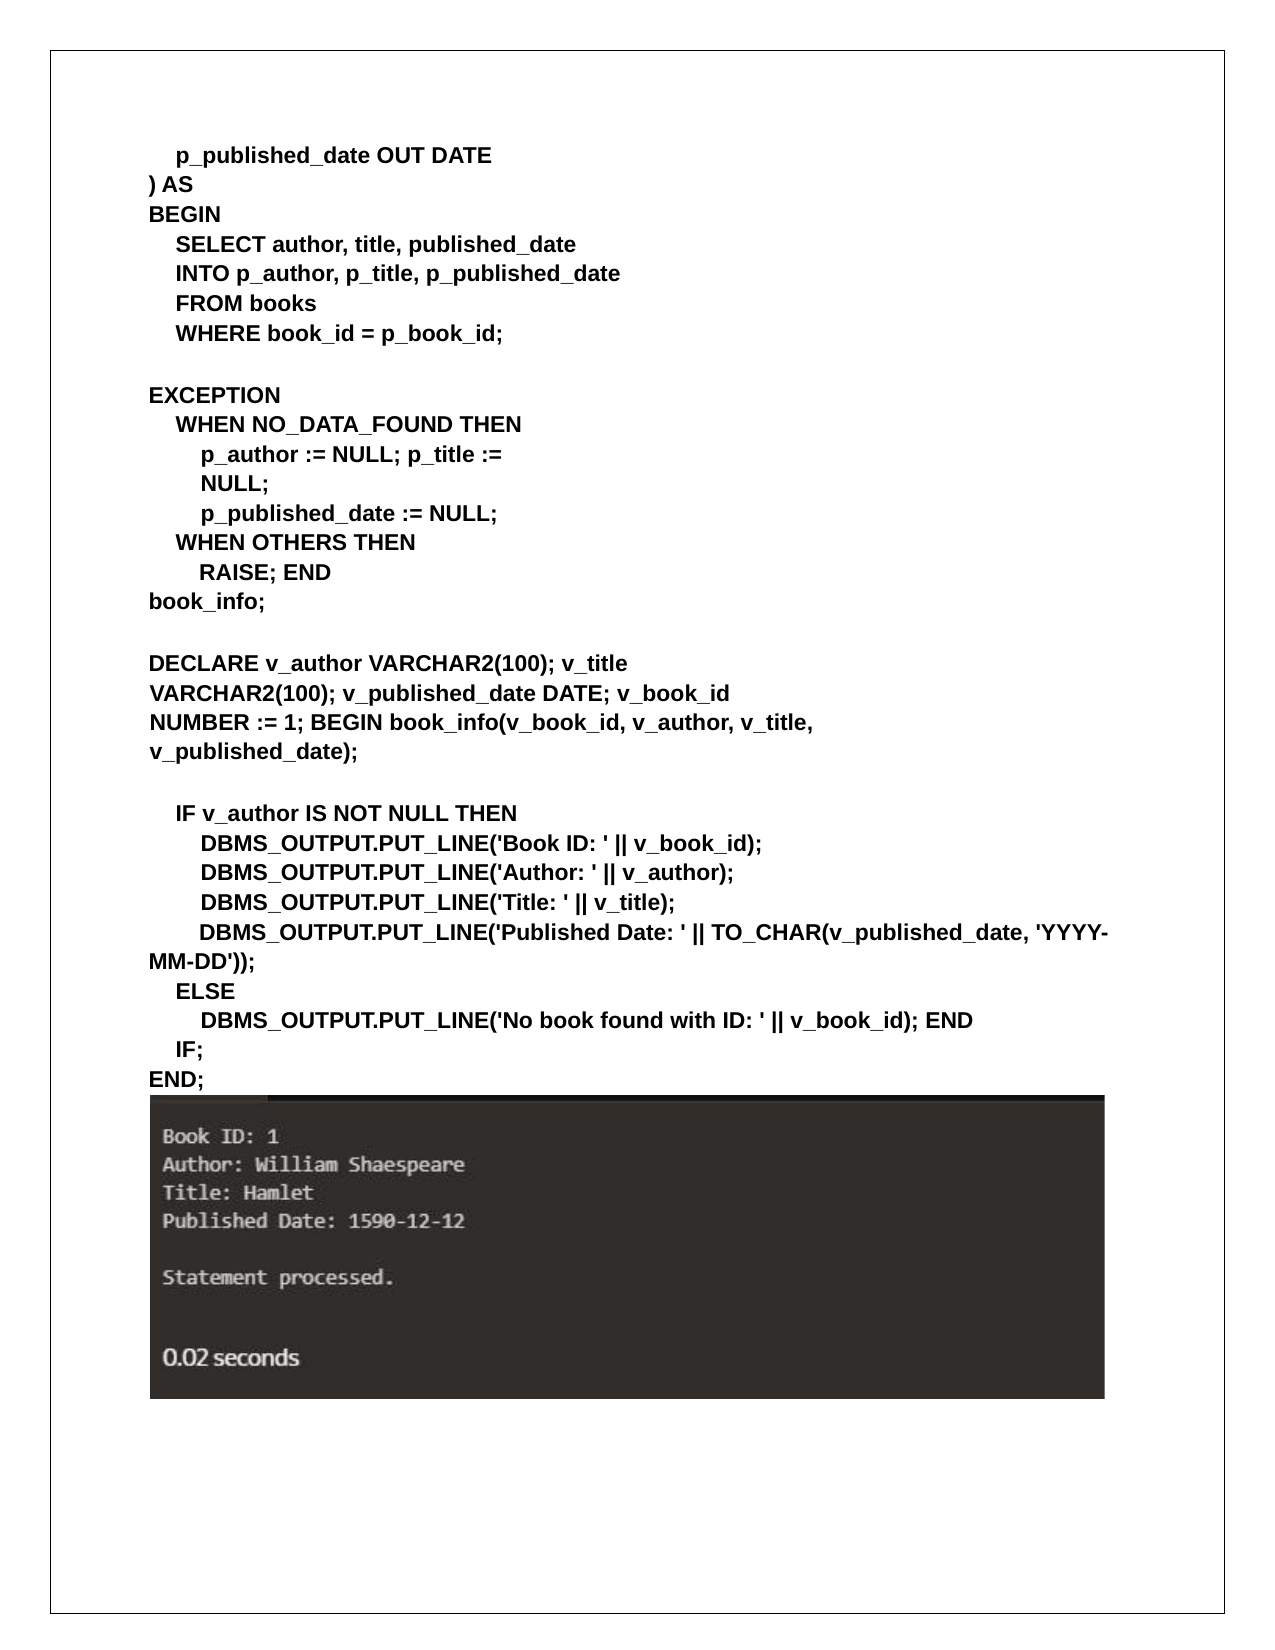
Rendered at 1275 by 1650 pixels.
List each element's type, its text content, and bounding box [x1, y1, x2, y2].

text INTO p_author, p_title, p_published_date [175, 260, 1135, 287]
text BEGIN [148, 201, 1135, 227]
text WHERE book_id = p_book_id; [175, 320, 1135, 346]
text IF v_author IS NOT NULL THEN [175, 800, 1135, 826]
text RAISE; END book_info; [148, 559, 333, 614]
text DECLARE v_author VARCHAR2(100); v_title VARCHAR2(100); v_published_date DATE; v_book_id NUMBER := 1; BEGIN book_info(v_book_id, v_author, v_title, v_published_date); [148, 650, 814, 764]
text DBMS_OUTPUT.PUT_LINE('Book ID: ' || v_book_id); [200, 830, 1135, 856]
text p_published_date := NULL; [200, 499, 1135, 526]
text SELECT author, title, published_date [175, 231, 1135, 257]
text DBMS_OUTPUT.PUT_LINE('Title: ' || v_title); [200, 889, 1135, 915]
text DBMS_OUTPUT.PUT_LINE('No book found with ID: ' || v_book_id); END IF; [175, 1007, 977, 1063]
text WHEN OTHERS THEN [175, 529, 1135, 556]
text WHEN NO_DATA_FOUND THEN p_author := NULL; p_title := NULL; [175, 411, 525, 496]
text p_published_date OUT DATE [175, 142, 1135, 168]
text DBMS_OUTPUT.PUT_LINE('Published Date: ' || TO_CHAR(v_published_date, 'YYYY- MM-DD')); [148, 919, 1135, 974]
picture [150, 1095, 1105, 1399]
text ELSE [175, 978, 1135, 1004]
text ) AS [148, 171, 1135, 198]
text END; [148, 1066, 1135, 1092]
text DBMS_OUTPUT.PUT_LINE('Author: ' || v_author); [200, 859, 1135, 886]
text FROM books [175, 290, 1135, 316]
text EXCEPTION [148, 382, 1135, 408]
